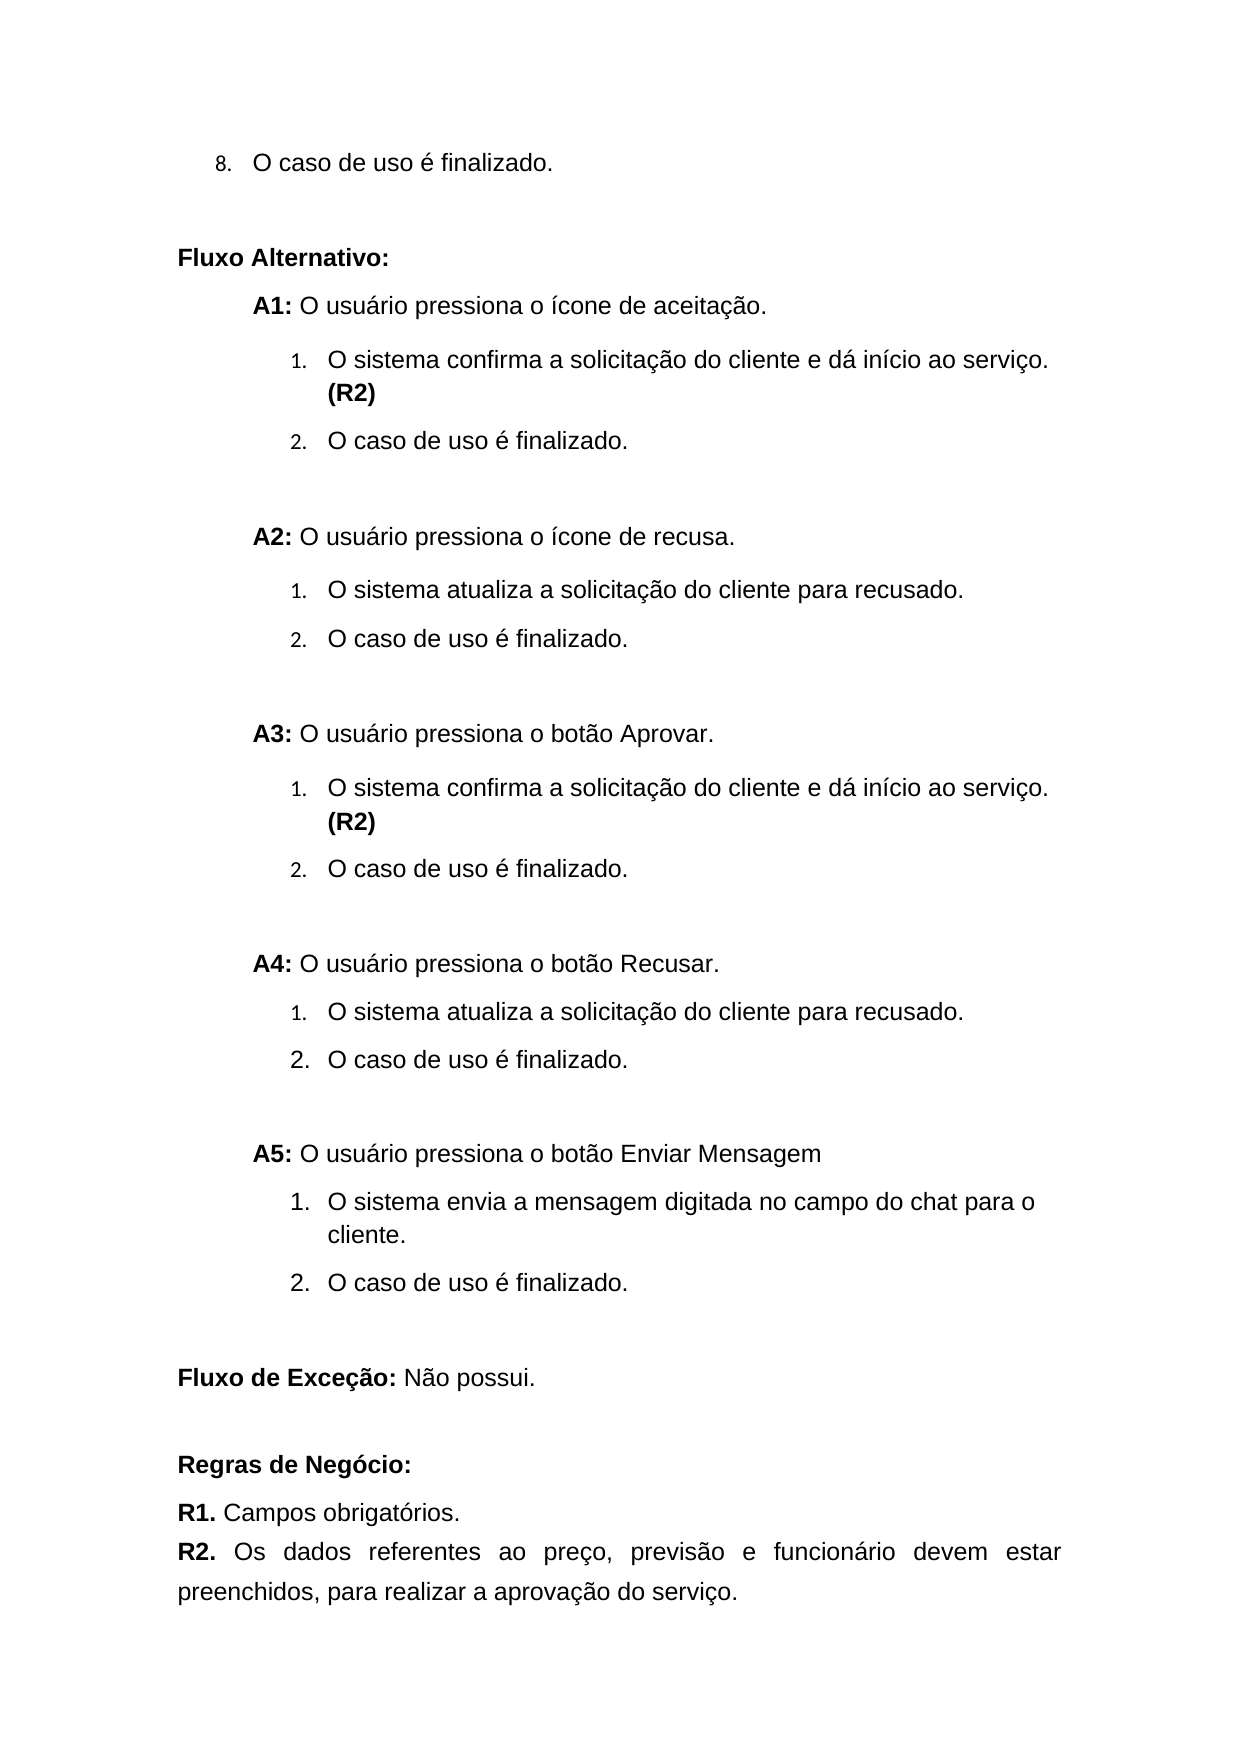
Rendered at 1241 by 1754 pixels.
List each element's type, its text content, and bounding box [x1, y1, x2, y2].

text R1. Campos obrigatórios. [177, 1498, 1063, 1526]
text A5: O usuário pressiona o botão Enviar Mensagem [177, 1139, 1063, 1168]
list O caso de uso é finalizado. [215, 148, 1063, 177]
list O sistema atualiza a solicitação do cliente para recusado. [290, 575, 1063, 604]
list O caso de uso é finalizado. [290, 623, 1063, 653]
list O sistema envia a mensagem digitada no campo do chat para o cliente. [290, 1187, 1063, 1249]
list O caso de uso é finalizado. [290, 854, 1063, 883]
list O caso de uso é finalizado. [290, 426, 1063, 455]
text A4: O usuário pressiona o botão Recusar. [177, 949, 1063, 978]
list O sistema confirma a solicitação do cliente e dá início ao serviço.(R2) [290, 773, 1063, 835]
text Fluxo Alternativo: [177, 243, 1063, 272]
text A1: O usuário pressiona o ícone de aceitação. [177, 291, 1063, 320]
list O caso de uso é finalizado. [290, 1268, 1063, 1296]
text A3: O usuário pressiona o botão Aprovar. [177, 719, 1063, 748]
list O sistema confirma a solicitação do cliente e dá início ao serviço. (R2) [290, 345, 1063, 407]
text A2: O usuário pressiona o ícone de recusa. [177, 522, 1063, 550]
text Regras de Negócio: [177, 1450, 1063, 1479]
text R2. Os dados referentes ao preço, previsão e funcionário devem estar preenchidos, para realizar a aprovação do serviço. [177, 1537, 1063, 1606]
list O sistema atualiza a solicitação do cliente para recusado. [290, 997, 1063, 1026]
text Fluxo de Exceção: Não possui. [177, 1363, 1063, 1392]
list O caso de uso é finalizado. [290, 1045, 1063, 1074]
